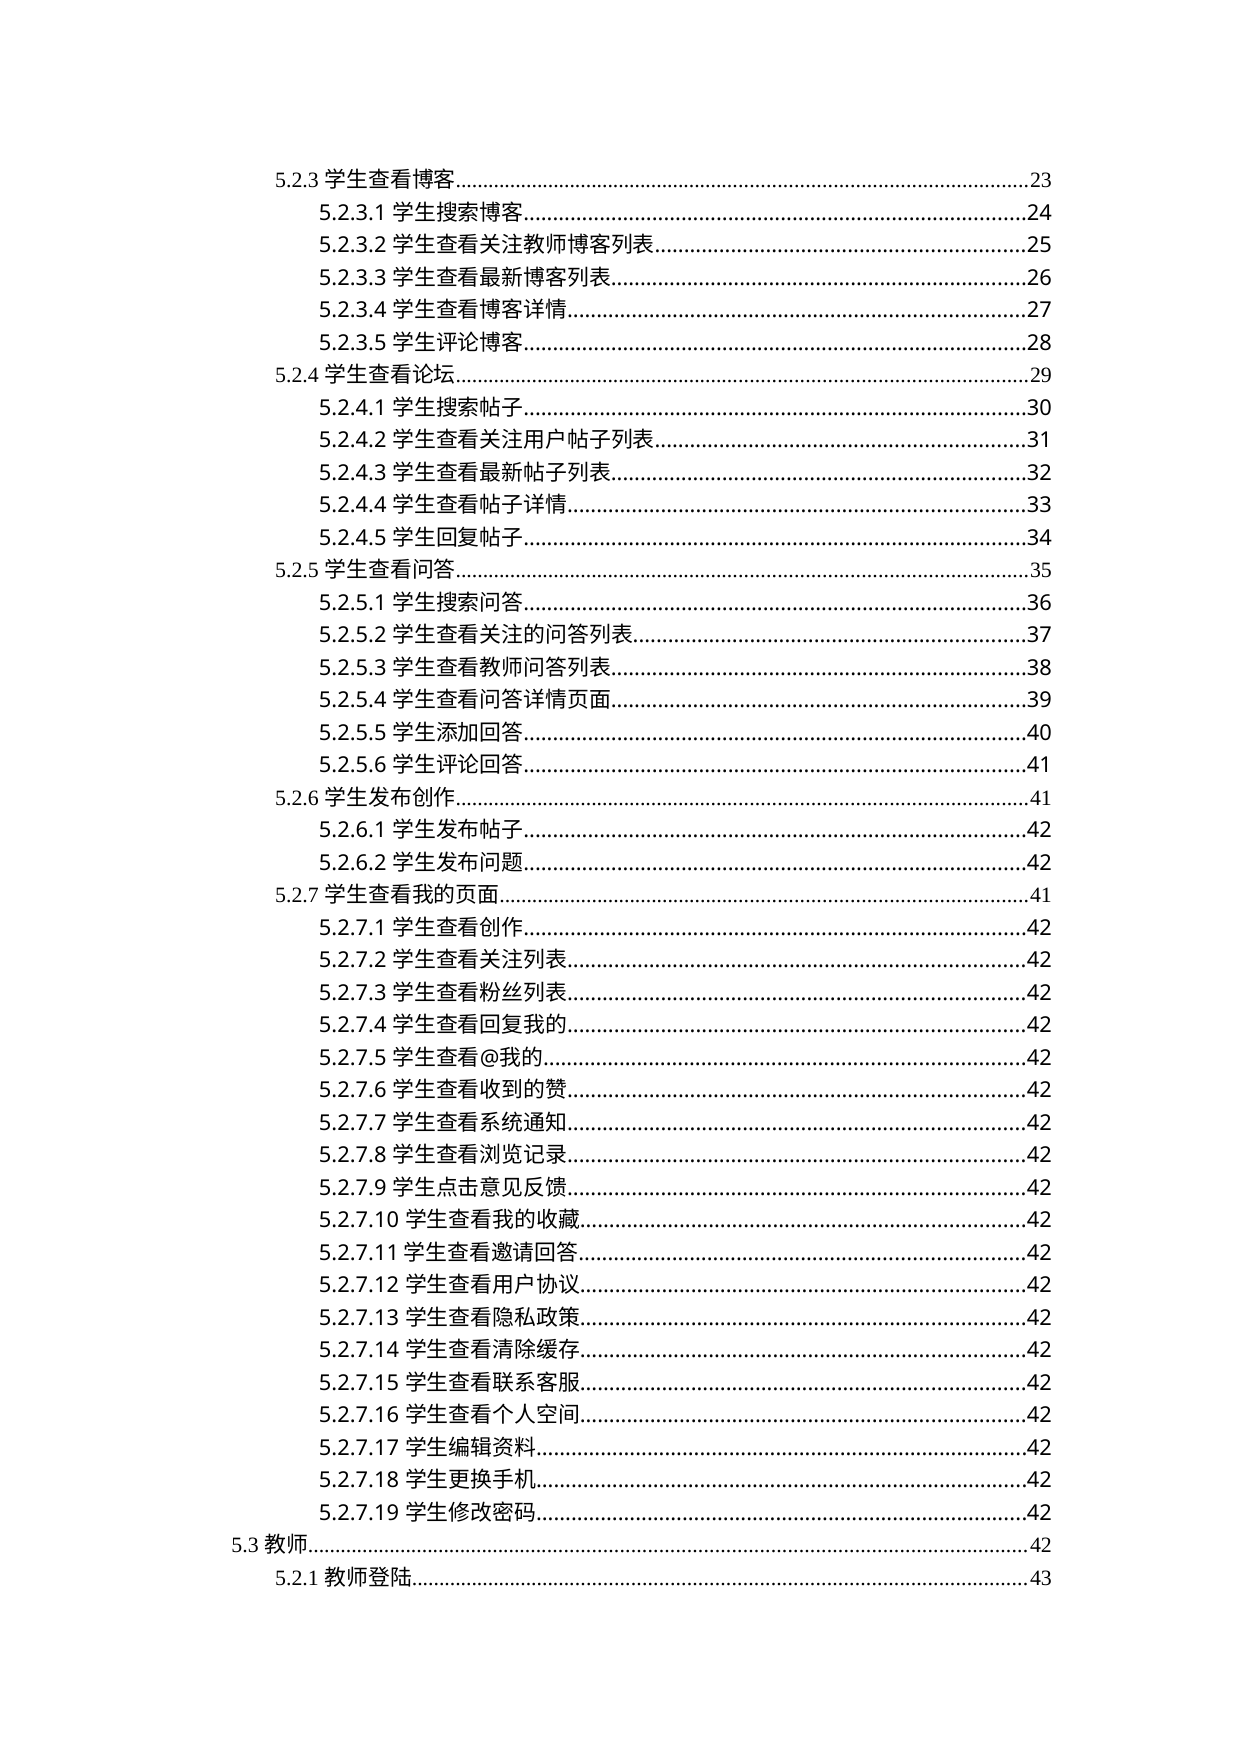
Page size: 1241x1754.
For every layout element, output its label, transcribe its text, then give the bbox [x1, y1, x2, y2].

text 5.2.7.7 学生查看系统通知 42 [319, 1104, 1053, 1137]
text 5.2.1 教师登陆 43 [275, 1559, 1053, 1592]
text 5.2.7.8 学生查看浏览记录 42 [319, 1137, 1053, 1169]
text 5.2.7.12 学生查看用户协议 42 [319, 1267, 1053, 1299]
text 5.2.7.16 学生查看个人空间 42 [319, 1397, 1053, 1429]
text 5.2.7.11学生查看邀请回答 42 [319, 1234, 1053, 1267]
text 5.2.7.15 学生查看联系客服 42 [319, 1364, 1053, 1397]
text 5.2.4.4 学生查看帖子详情 33 [319, 487, 1053, 519]
text 5.2.7.19 学生修改密码 42 [319, 1494, 1053, 1527]
text 5.2.7.1 学生查看创作 42 [319, 909, 1053, 942]
text 5.2.7.2 学生查看关注列表 42 [319, 942, 1053, 974]
text 5.2.7.13 学生查看隐私政策 42 [319, 1299, 1053, 1332]
text 5.2.3.4 学生查看博客详情 27 [319, 292, 1053, 324]
text 5.2.7.3 学生查看粉丝列表 42 [319, 974, 1053, 1007]
text 5.2.4.5 学生回复帖子 34 [319, 519, 1053, 552]
text 5.3 教师 42 [231, 1527, 1053, 1559]
text 5.2.7.4 学生查看回复我的 42 [319, 1007, 1053, 1039]
text 5.2.4.3 学生查看最新帖子列表 32 [319, 454, 1053, 487]
text 5.2.6.2 学生发布问题 42 [319, 844, 1053, 877]
text 5.2.5.4 学生查看问答详情页面 39 [319, 682, 1053, 714]
text 5.2.7.18 学生更换手机 42 [319, 1462, 1053, 1494]
text 5.2.5.6 学生评论回答 41 [319, 747, 1053, 779]
text 5.2.6.1 学生发布帖子 42 [319, 812, 1053, 844]
text 5.2.7.17 学生编辑资料 42 [319, 1429, 1053, 1462]
text 5.2.4.1 学生搜索帖子 30 [319, 389, 1053, 422]
text 5.2.5.5 学生添加回答 40 [319, 714, 1053, 747]
text 5.2.7.6 学生查看收到的赞 42 [319, 1072, 1053, 1104]
text 5.2.5 学生查看问答 35 [275, 552, 1053, 584]
text 5.2.7.9 学生点击意见反馈 42 [319, 1169, 1053, 1202]
text 5.2.7.10 学生查看我的收藏 42 [319, 1202, 1053, 1234]
text 5.2.7 学生查看我的页面 41 [275, 877, 1053, 909]
text 5.2.5.3 学生查看教师问答列表 38 [319, 649, 1053, 682]
text 5.2.7.14 学生查看清除缓存 42 [319, 1332, 1053, 1364]
text 5.2.7.5 学生查看@我的 42 [319, 1039, 1053, 1072]
text 5.2.3.5 学生评论博客 28 [319, 324, 1053, 357]
text 5.2.3.2 学生查看关注教师博客列表 25 [319, 227, 1053, 259]
text 5.2.3 学生查看博客 23 [275, 162, 1053, 194]
text 5.2.6 学生发布创作 41 [275, 779, 1053, 812]
text 5.2.3.3 学生查看最新博客列表 26 [319, 259, 1053, 292]
text 5.2.5.2 学生查看关注的问答列表 37 [319, 617, 1053, 649]
text 5.2.5.1 学生搜索问答 36 [319, 584, 1053, 617]
text 5.2.4.2 学生查看关注用户帖子列表 31 [319, 422, 1053, 454]
text 5.2.4 学生查看论坛 29 [275, 357, 1053, 389]
text 5.2.3.1 学生搜索博客 24 [319, 194, 1053, 227]
